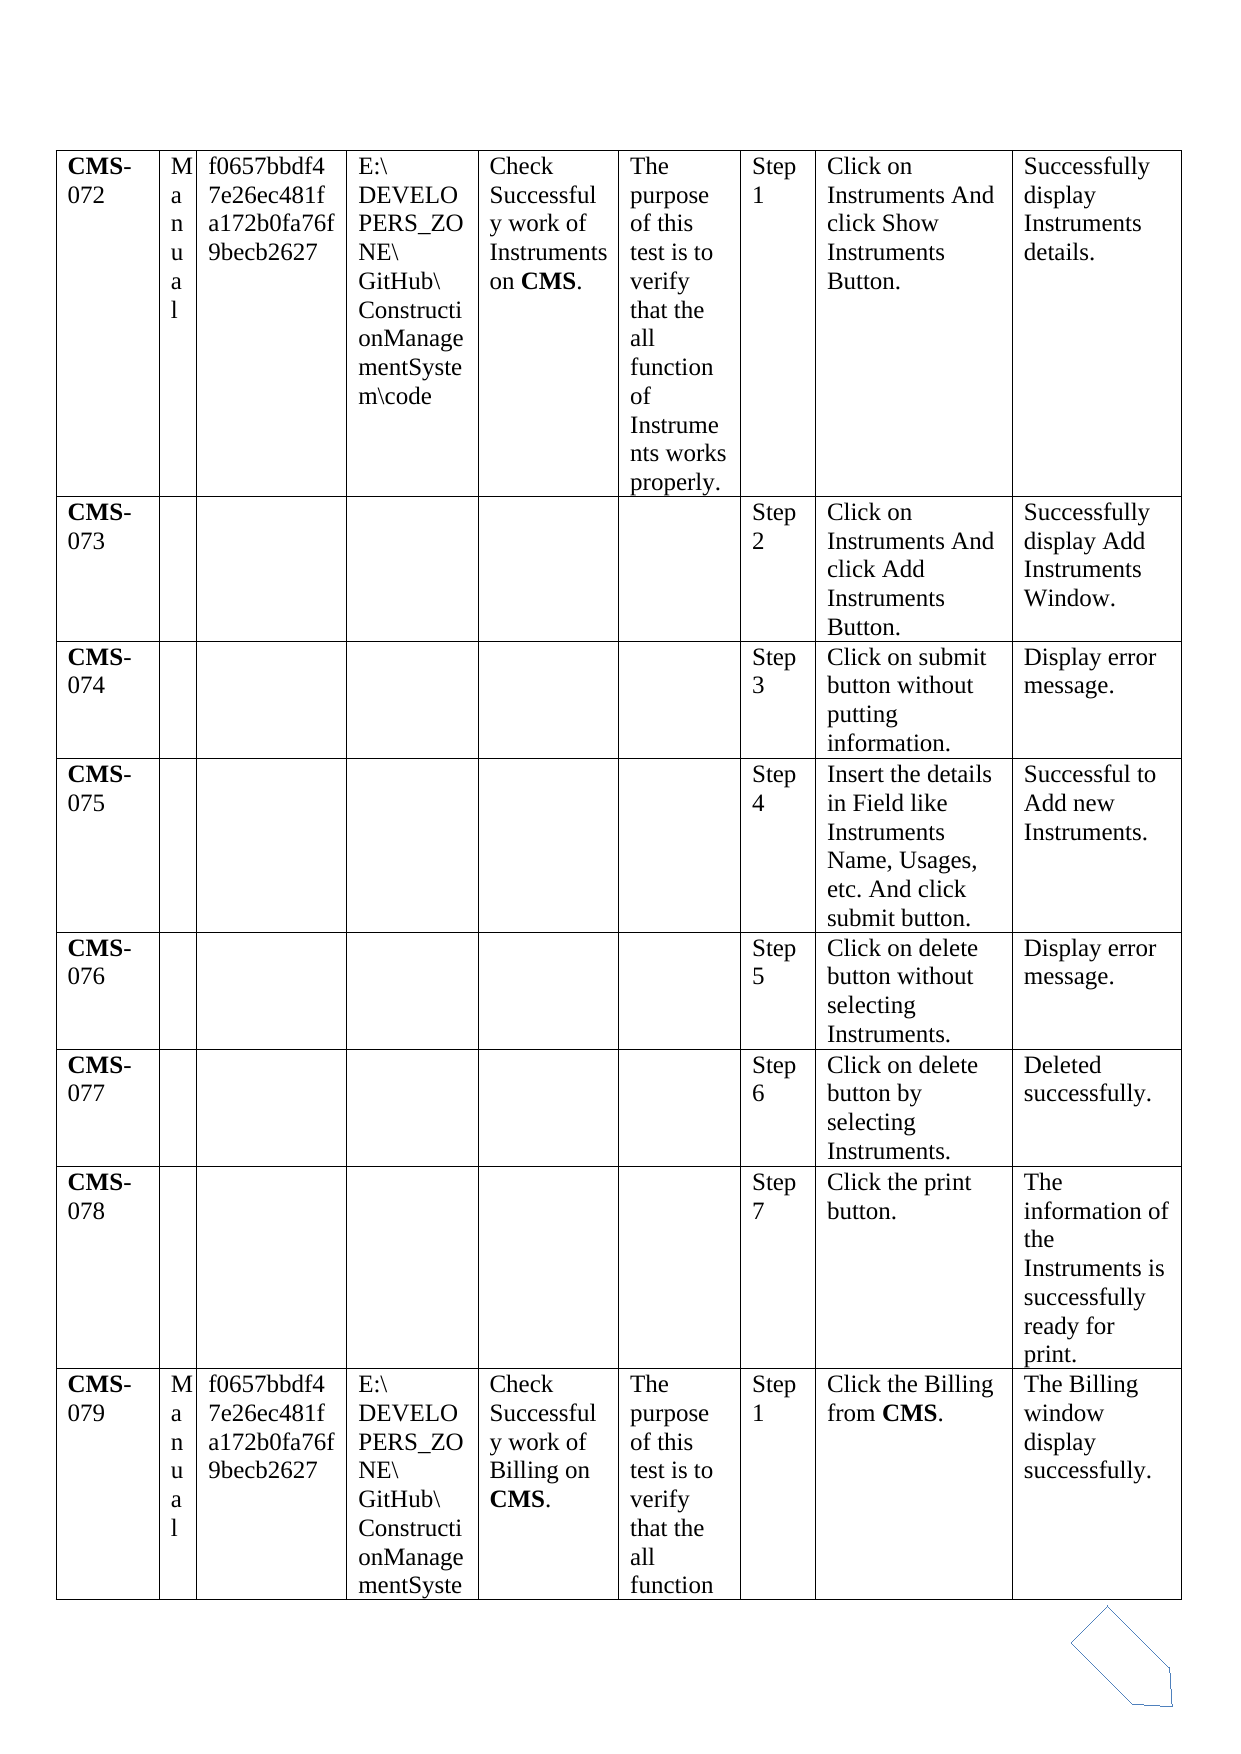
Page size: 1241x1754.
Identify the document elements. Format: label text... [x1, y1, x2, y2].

table_cell Successfully display Add Instruments Window. [1013, 497, 1181, 641]
table_cell CMS-076 [57, 933, 159, 1049]
table_cell CMS-072 [57, 151, 159, 496]
table_cell [479, 759, 618, 932]
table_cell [619, 1369, 740, 1599]
table_cell [479, 642, 618, 758]
table_cell [160, 497, 196, 641]
table_cell Step1 [741, 151, 815, 496]
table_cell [197, 1369, 346, 1599]
table_cell f0657bbdf47e26ec481fa172b0fa76f9becb2627 [197, 151, 346, 496]
table_cell CMS-075 [57, 759, 159, 932]
table_cell [197, 1050, 346, 1166]
table_cell Click on delete button without selecting Instruments. [816, 933, 1012, 1049]
table_cell CMS-074 [57, 642, 159, 758]
table_cell [619, 1050, 740, 1166]
table_cell [197, 642, 346, 758]
table_cell [160, 759, 196, 932]
table_cell [347, 1050, 478, 1166]
table_cell Successfully display Instruments details. [1013, 151, 1181, 496]
table_cell Display error message. [1013, 642, 1181, 758]
table_cell [479, 1050, 618, 1166]
table_cell [479, 1167, 618, 1368]
table_cell [347, 759, 478, 932]
table_cell Step3 [741, 642, 815, 758]
table_cell [160, 1050, 196, 1166]
table_cell [619, 933, 740, 1049]
table_cell Click the print button. [816, 1167, 1012, 1368]
table_cell [619, 497, 740, 641]
table_cell [160, 642, 196, 758]
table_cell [347, 1369, 478, 1599]
table_cell [619, 642, 740, 758]
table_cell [816, 1369, 1012, 1599]
table_cell [197, 933, 346, 1049]
table_cell [619, 1167, 740, 1368]
table_cell [619, 759, 740, 932]
table_cell CMS-079 [57, 1369, 159, 1599]
table_cell [479, 933, 618, 1049]
table_cell Click on Instruments And click Show Instruments Button. [816, 151, 1012, 496]
table_cell Deleted successfully. [1013, 1050, 1181, 1166]
table_cell [479, 497, 618, 641]
table_cell [197, 759, 346, 932]
table_cell [347, 933, 478, 1049]
table_cell Step4 [741, 759, 815, 932]
table_cell Step 6 [741, 1050, 815, 1166]
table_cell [479, 1369, 618, 1599]
table_cell Click on delete button by selecting Instruments. [816, 1050, 1012, 1166]
table_cell Step5 [741, 933, 815, 1049]
table_cell [197, 497, 346, 641]
table_cell CMS-078 [57, 1167, 159, 1368]
table_cell Step2 [741, 497, 815, 641]
table_cell Manual [160, 1369, 196, 1599]
table_cell [347, 497, 478, 641]
table_cell Display error message. [1013, 933, 1181, 1049]
table_cell Manual [160, 151, 196, 496]
table_cell The information of the Instruments is successfully ready for print. [1013, 1167, 1181, 1368]
table_cell Step1 [741, 1369, 815, 1599]
table_cell [197, 1167, 346, 1368]
table_cell Insert the details in Field like Instruments Name, Usages, etc. And click submit button. [816, 759, 1012, 932]
table_cell [347, 642, 478, 758]
table_cell CMS-073 [57, 497, 159, 641]
table_cell Check Successfuly work of Instruments on CMS. [479, 151, 618, 496]
table_cell [160, 1167, 196, 1368]
table_cell Click on submit button without putting information. [816, 642, 1012, 758]
table_cell Step 7 [741, 1167, 815, 1368]
table_cell Click on Instruments And click Add Instruments Button. [816, 497, 1012, 641]
table_cell [347, 1167, 478, 1368]
table_cell E:\DEVELOPERS_ZONE\GitHub\ConstructionManagementSystem\code [347, 151, 478, 496]
table_cell CMS-077 [57, 1050, 159, 1166]
table_cell [160, 933, 196, 1049]
table_cell The purpose of this test is to verify that the all function of Instruments works properly. [619, 151, 740, 496]
table_cell Successful to Add new Instruments. [1013, 759, 1181, 932]
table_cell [1013, 1369, 1181, 1599]
